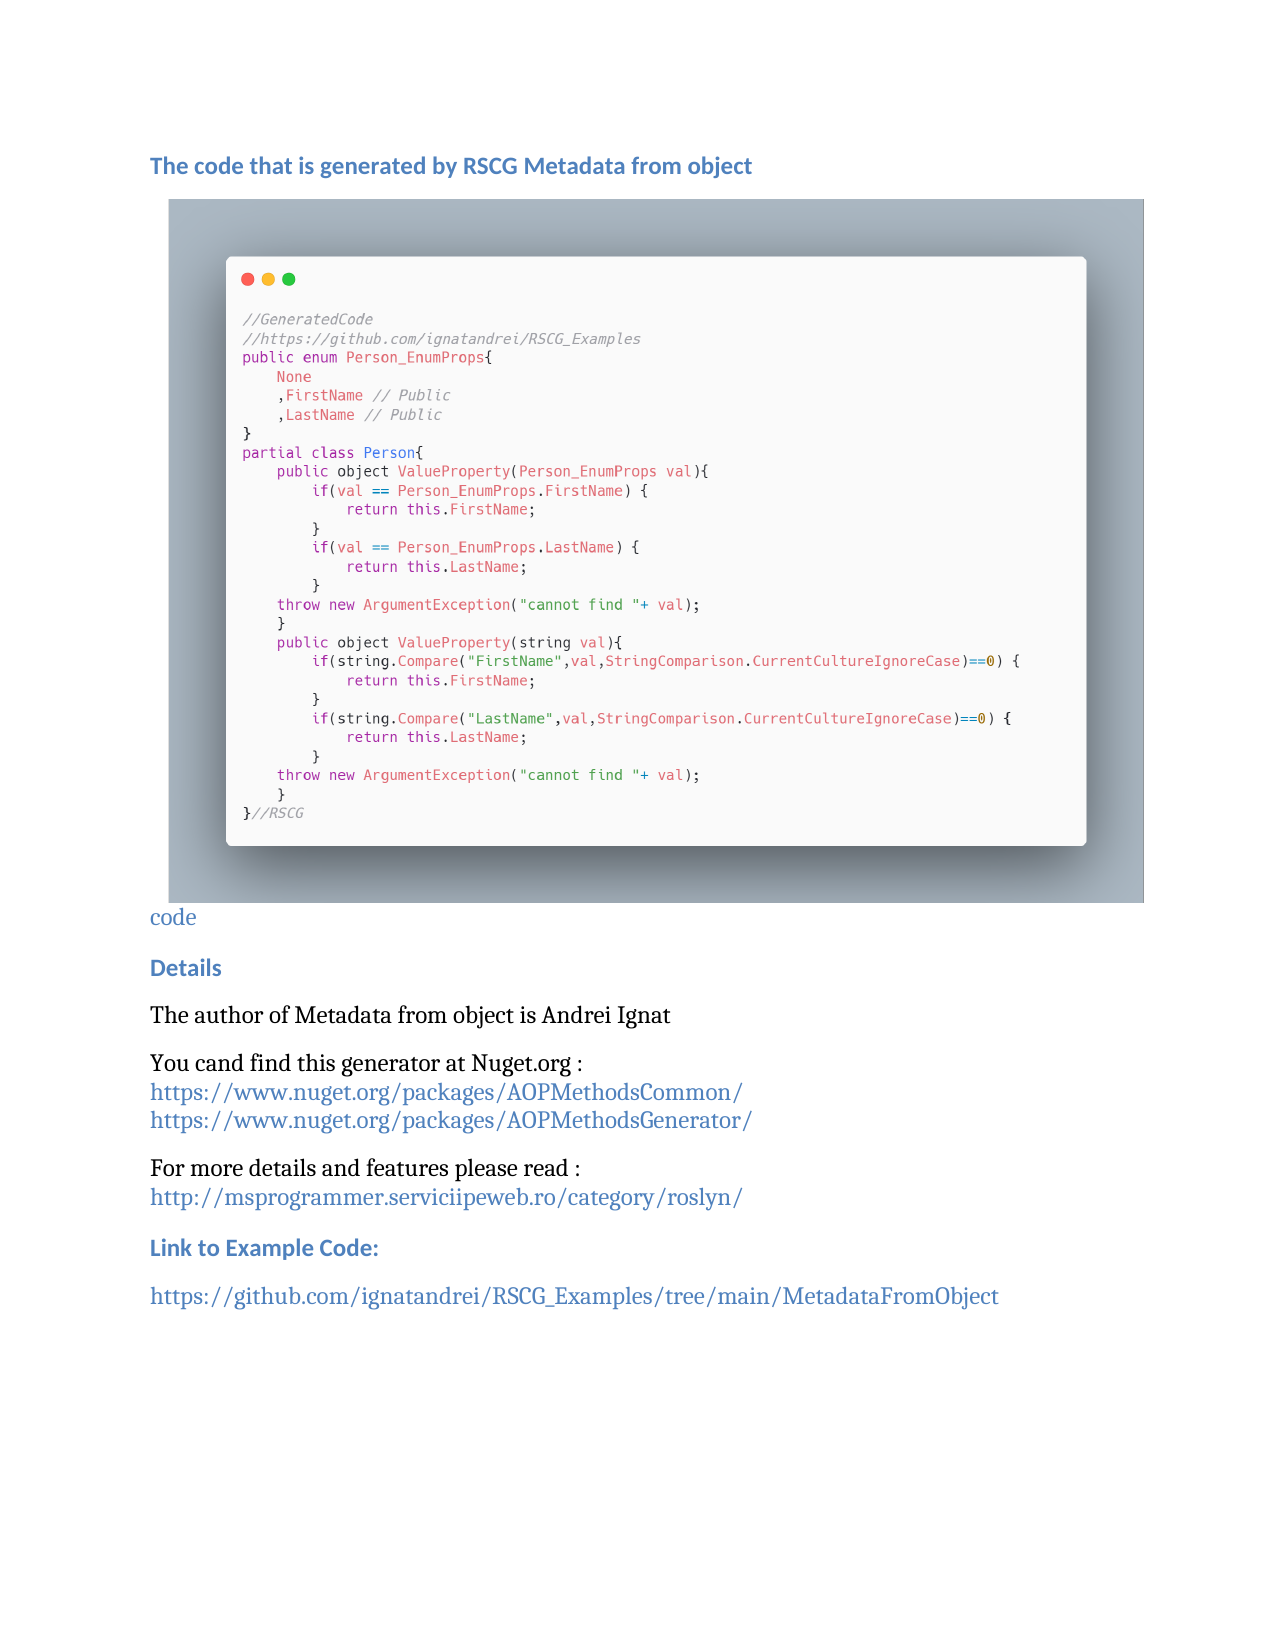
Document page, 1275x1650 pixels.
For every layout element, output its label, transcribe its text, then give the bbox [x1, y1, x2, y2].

subtitle Details [150, 952, 1125, 983]
text You cand find this generator at Nuget.org : https://www.nuget.org/packages/AOPMethodsCommon/ https://www.nuget.org/packages/AOPMethodsGenerator/ [150, 1049, 1125, 1135]
subtitle The code that is generated by RSCG Metadata from object [150, 150, 1125, 181]
subtitle Link to Example Code: [150, 1232, 1125, 1263]
text For more details and features please read : http://msprogrammer.serviciipeweb.ro/category/roslyn/ [150, 1154, 1125, 1211]
text The author of Metadata from object is Andrei Ignat [150, 1001, 1125, 1030]
picture [168, 199, 1144, 903]
